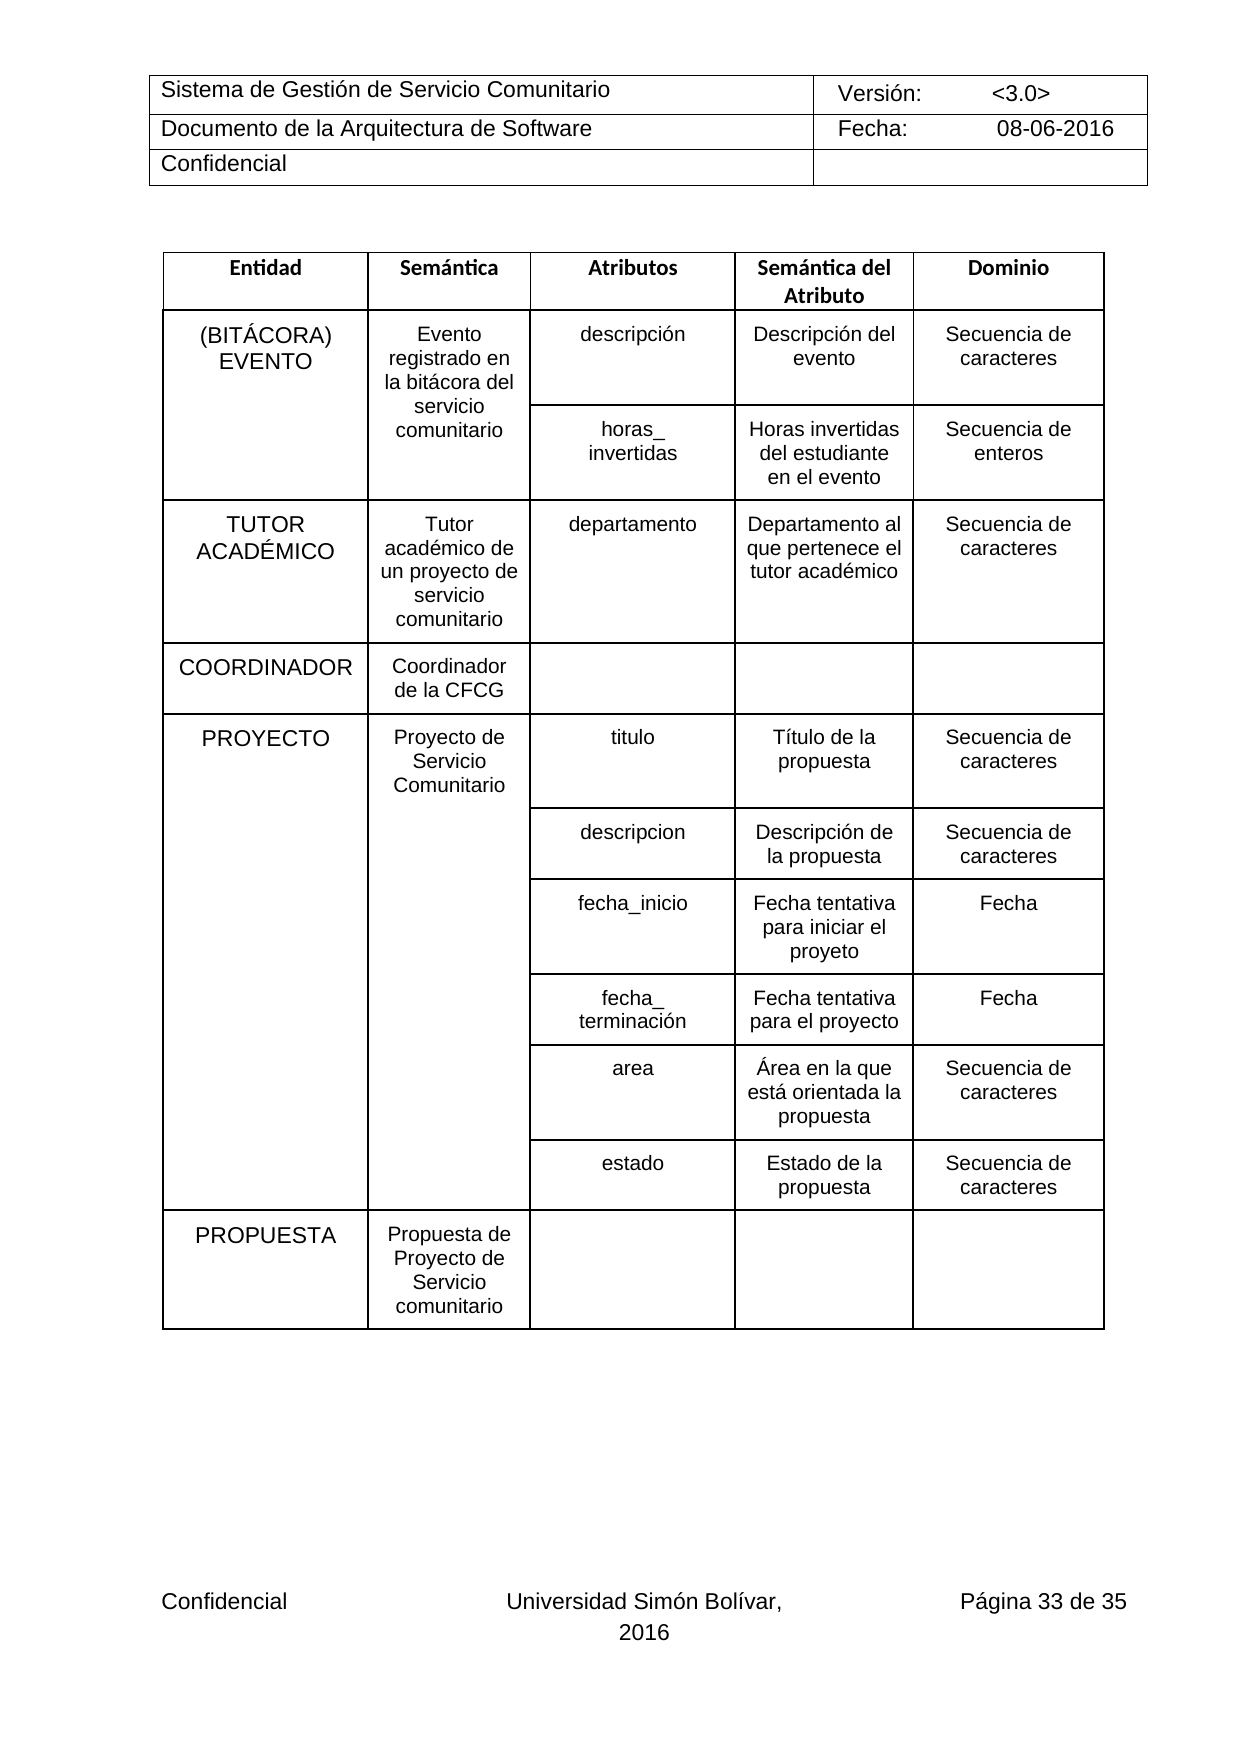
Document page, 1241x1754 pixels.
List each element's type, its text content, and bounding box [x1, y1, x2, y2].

table_cell Secuencia de caracteres [914, 1141, 1103, 1209]
table_header Dominio [914, 253, 1103, 309]
table_cell TUTOR ACADÉMICO [164, 501, 367, 642]
table_cell Evento registrado en la bitácora del servicio comunitario [369, 311, 529, 499]
table_cell Título de la propuesta [736, 715, 912, 807]
table_cell estado [531, 1141, 734, 1209]
table_cell Coordinador de la CFCG [369, 644, 529, 712]
table_cell Secuencia de enteros [914, 406, 1103, 499]
table_cell descripción [531, 311, 734, 404]
table_cell departamento [531, 501, 734, 642]
table_cell [914, 644, 1103, 712]
table_cell Departamento al que pertenece el tutor académico [736, 501, 912, 642]
table_cell Fecha [914, 975, 1103, 1044]
table_cell Proyecto de Servicio Comunitario [369, 715, 529, 1209]
table_cell Fecha [914, 880, 1103, 973]
table_cell Propuesta de Proyecto de Servicio comunitario [369, 1211, 529, 1328]
table_cell area [531, 1046, 734, 1138]
table_cell Secuencia de caracteres [914, 501, 1103, 642]
table_header Atributos [531, 253, 734, 309]
table_cell Secuencia de caracteres [914, 715, 1103, 807]
table_cell [531, 1211, 734, 1328]
table_cell descripcion [531, 809, 734, 878]
table_cell [736, 1211, 912, 1328]
table_cell Descripción del evento [736, 311, 913, 404]
table_cell Fecha tentativa para iniciar el proyeto [736, 880, 912, 973]
table_cell titulo [531, 715, 734, 807]
table_cell fecha_inicio [531, 880, 734, 973]
table_cell Horas invertidas del estudiante en el evento [736, 406, 913, 499]
table_cell COORDINADOR [164, 644, 367, 712]
table_cell Secuencia de caracteres [914, 809, 1103, 878]
table_cell horas_ invertidas [531, 406, 734, 499]
table_cell fecha_ terminación [531, 975, 734, 1044]
table_cell [531, 644, 734, 712]
table_cell [736, 644, 912, 712]
table_header Semántica [369, 253, 530, 309]
table_cell PROPUESTA [164, 1211, 367, 1328]
table_cell Estado de la propuesta [736, 1141, 912, 1209]
table_cell Secuencia de caracteres [914, 311, 1103, 404]
table_header Entidad [164, 253, 367, 309]
table_cell Fecha tentativa para el proyecto [736, 975, 912, 1044]
table_header Semántica del Atributo [736, 253, 913, 309]
table_cell [914, 1211, 1103, 1328]
table_cell (BITÁCORA) EVENTO [164, 311, 367, 499]
table_cell PROYECTO [164, 715, 367, 1209]
table_cell Secuencia de caracteres [914, 1046, 1103, 1138]
table_cell Descripción de la propuesta [736, 809, 912, 878]
table_cell Tutor académico de un proyecto de servicio comunitario [369, 501, 529, 642]
table_cell Área en la que está orientada la propuesta [736, 1046, 912, 1138]
